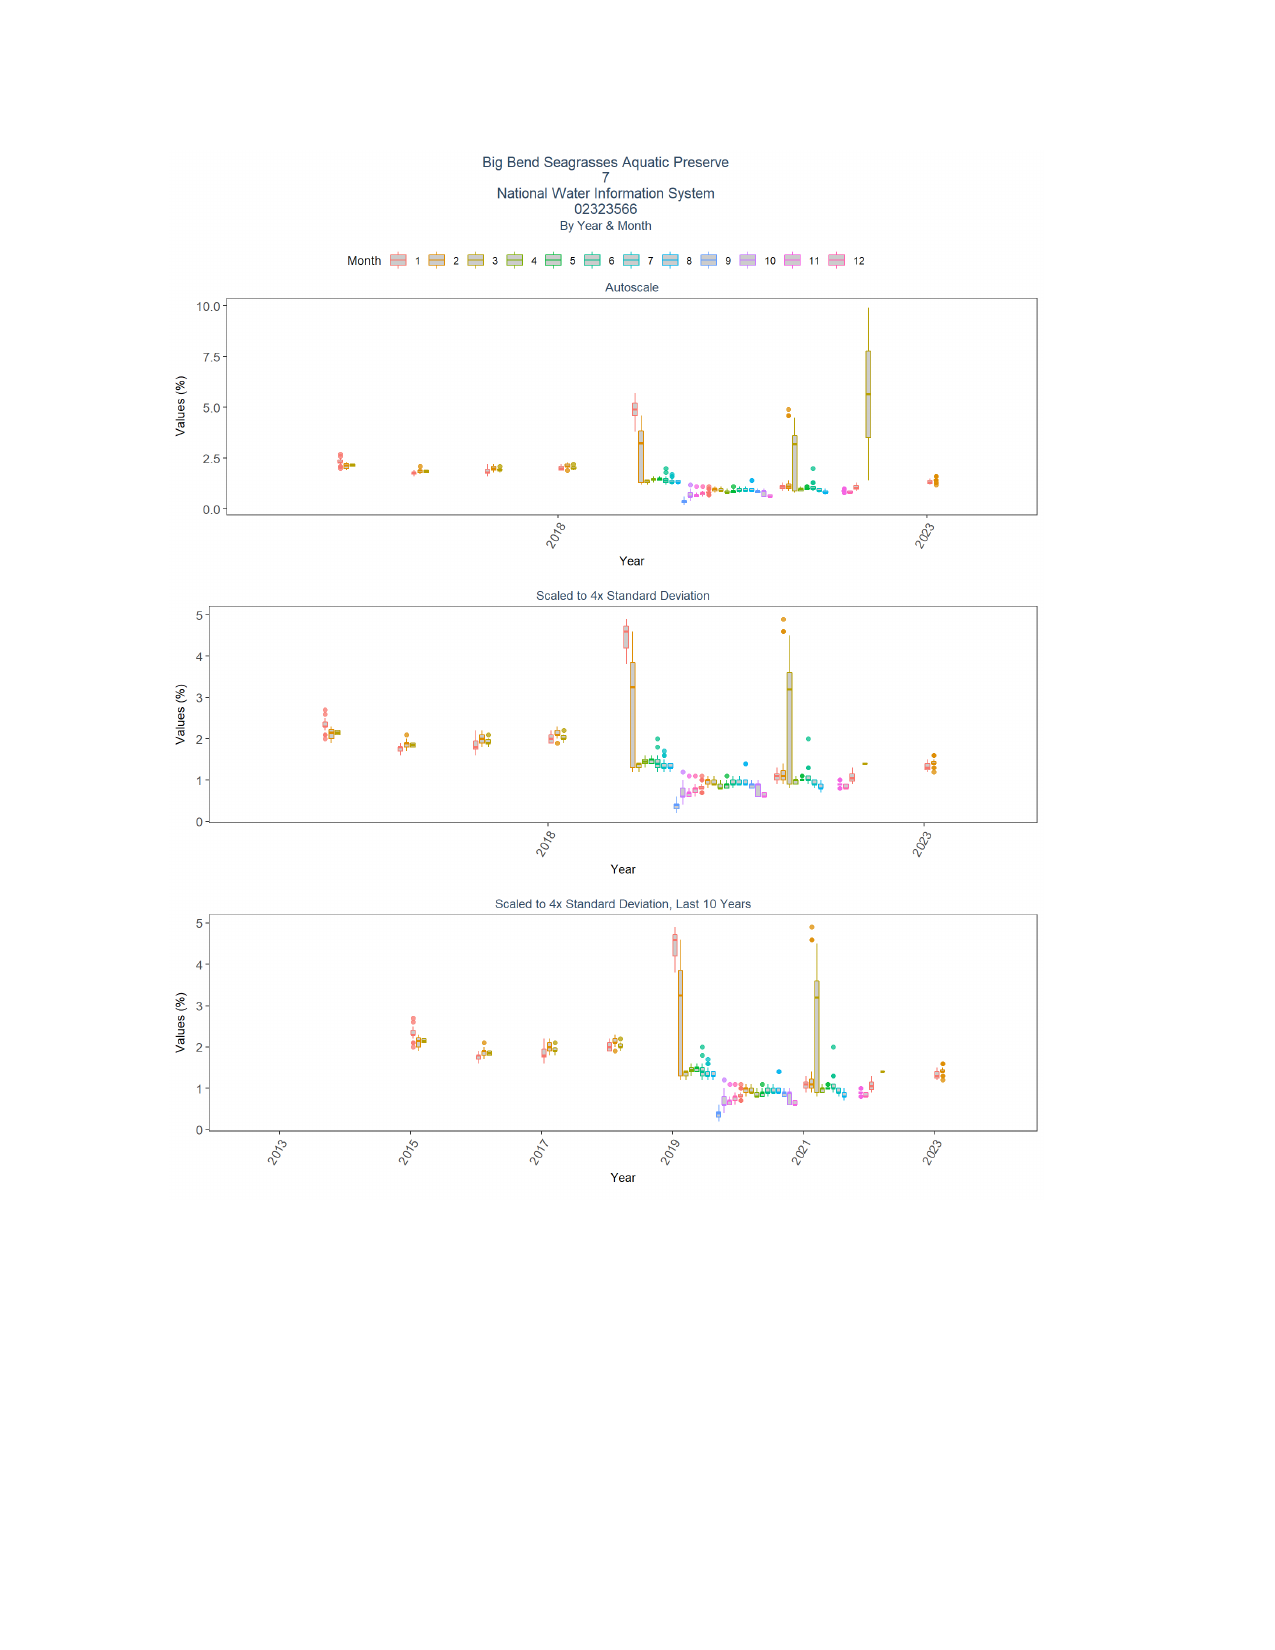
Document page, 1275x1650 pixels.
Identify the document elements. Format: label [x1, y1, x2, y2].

picture [168, 150, 1044, 1200]
